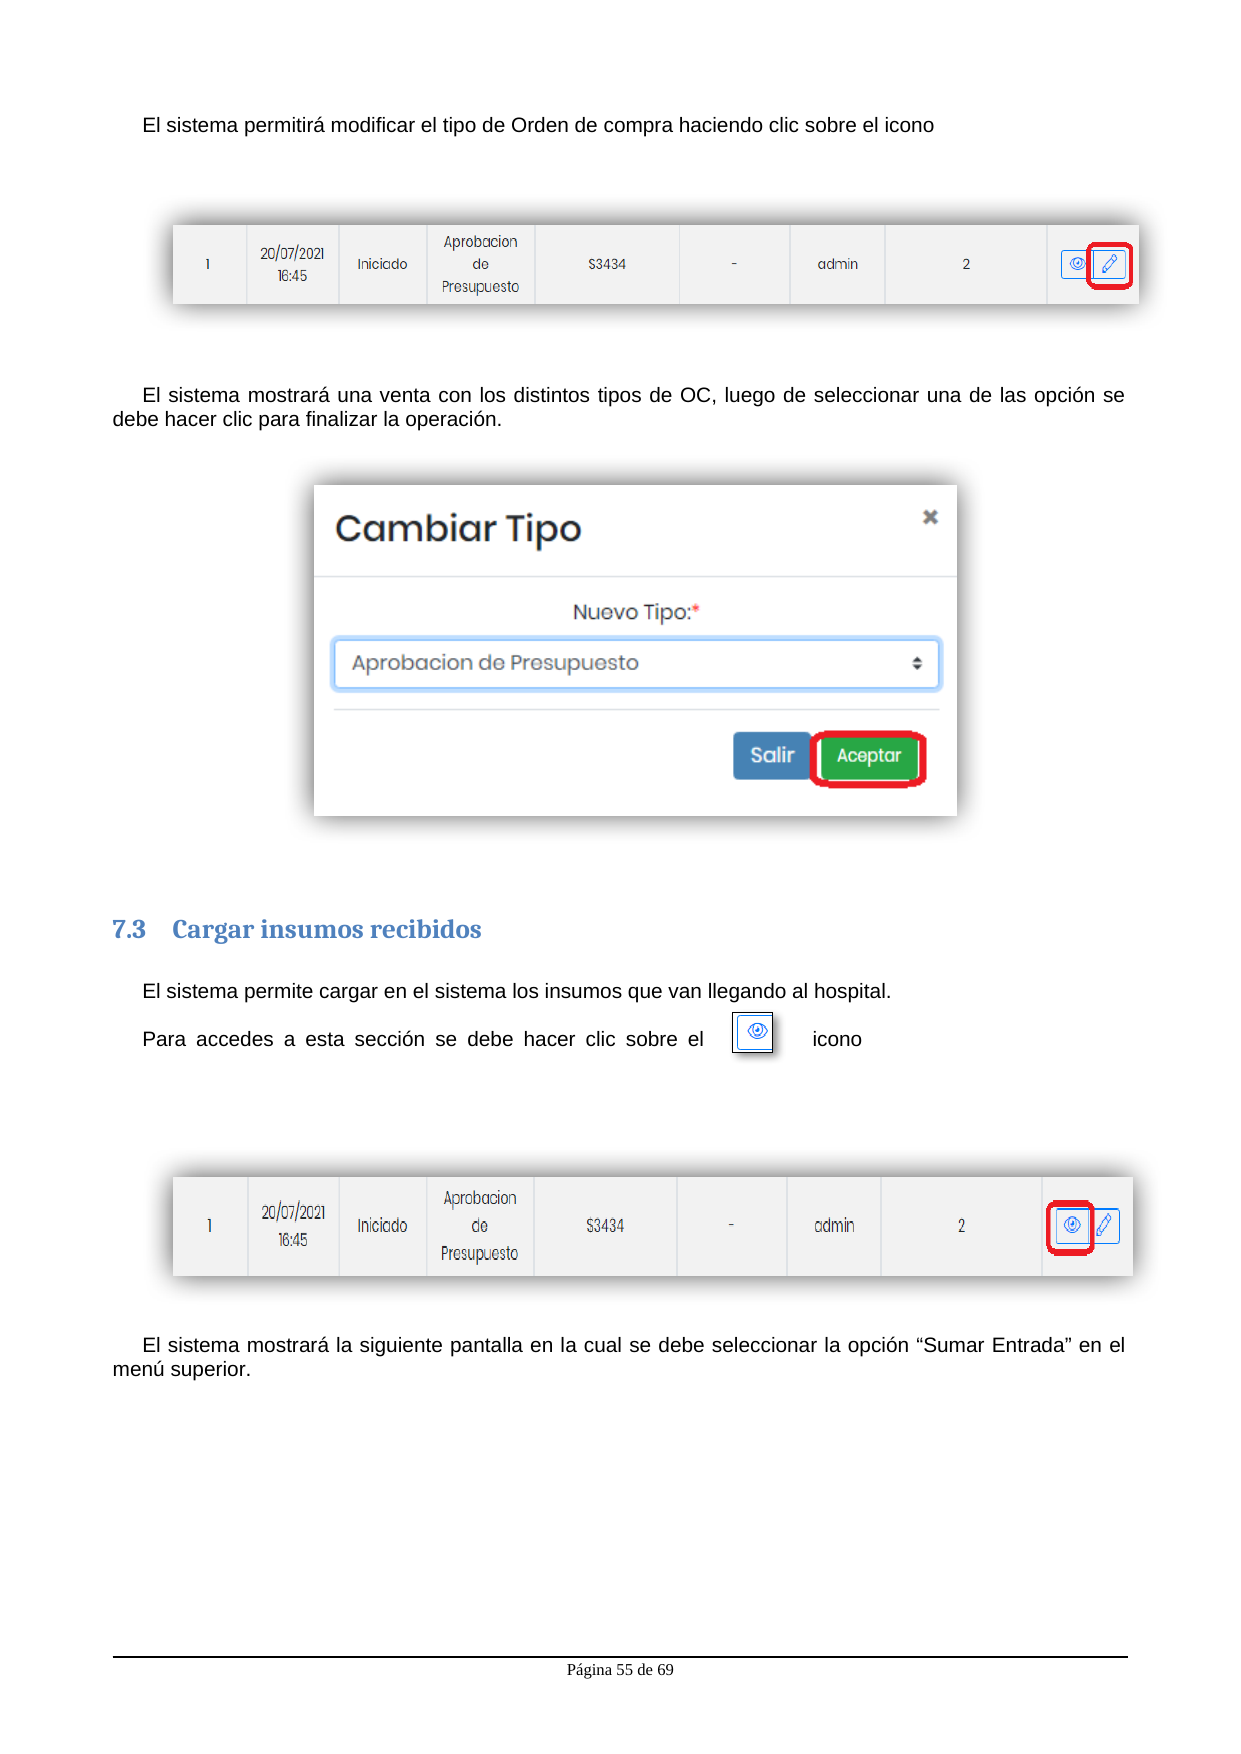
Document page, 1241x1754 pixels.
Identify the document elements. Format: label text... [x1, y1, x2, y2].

text El sistema permite cargar en el sistema los insumos que van llegando al hospital. [112, 979, 1128, 1003]
text El sistema mostrará una venta con los distintos tipos de OC, luego de seleccionar una de las opción se debe hacer clic para finalizar la operación. [112, 383, 1128, 431]
picture [173, 1177, 1133, 1276]
picture [733, 1013, 772, 1052]
text El sistema permitirá modificar el tipo de Orden de compra haciendo clic sobre el icono [112, 112, 1128, 136]
picture [173, 225, 1139, 304]
subtitle Cargar insumos recibidos [112, 914, 1128, 945]
picture [314, 485, 957, 816]
text Para accedes a esta sección se debe hacer clic sobre el icono [784, 1027, 1128, 1051]
text El sistema mostrará la siguiente pantalla en la cual se debe seleccionar la opción “Sumar Entrada” en el menú superior. [112, 1333, 1128, 1381]
text Para accedes a esta sección se debe hacer clic sobre el icono [112, 1027, 731, 1051]
